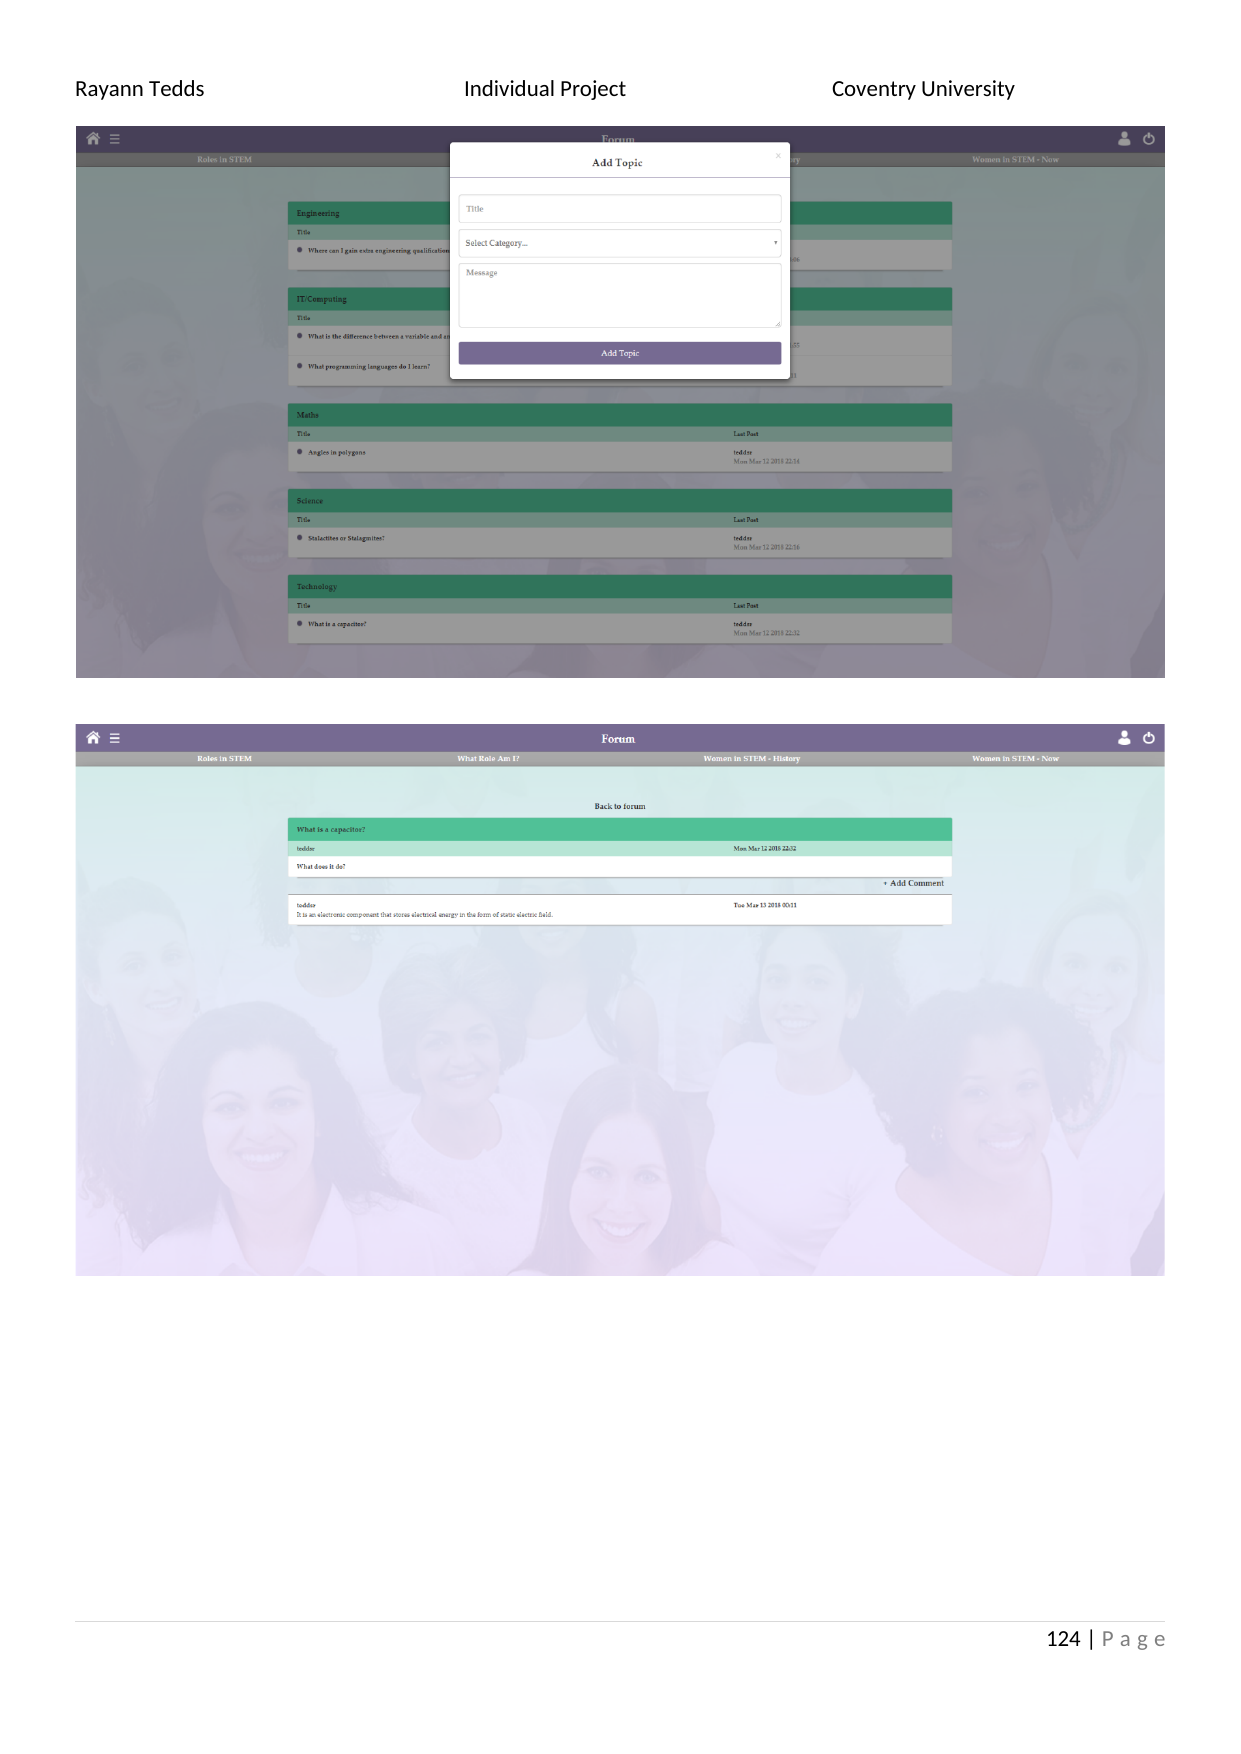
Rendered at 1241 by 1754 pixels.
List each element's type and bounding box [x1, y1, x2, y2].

picture [75, 724, 1165, 1276]
picture [76, 126, 1165, 678]
